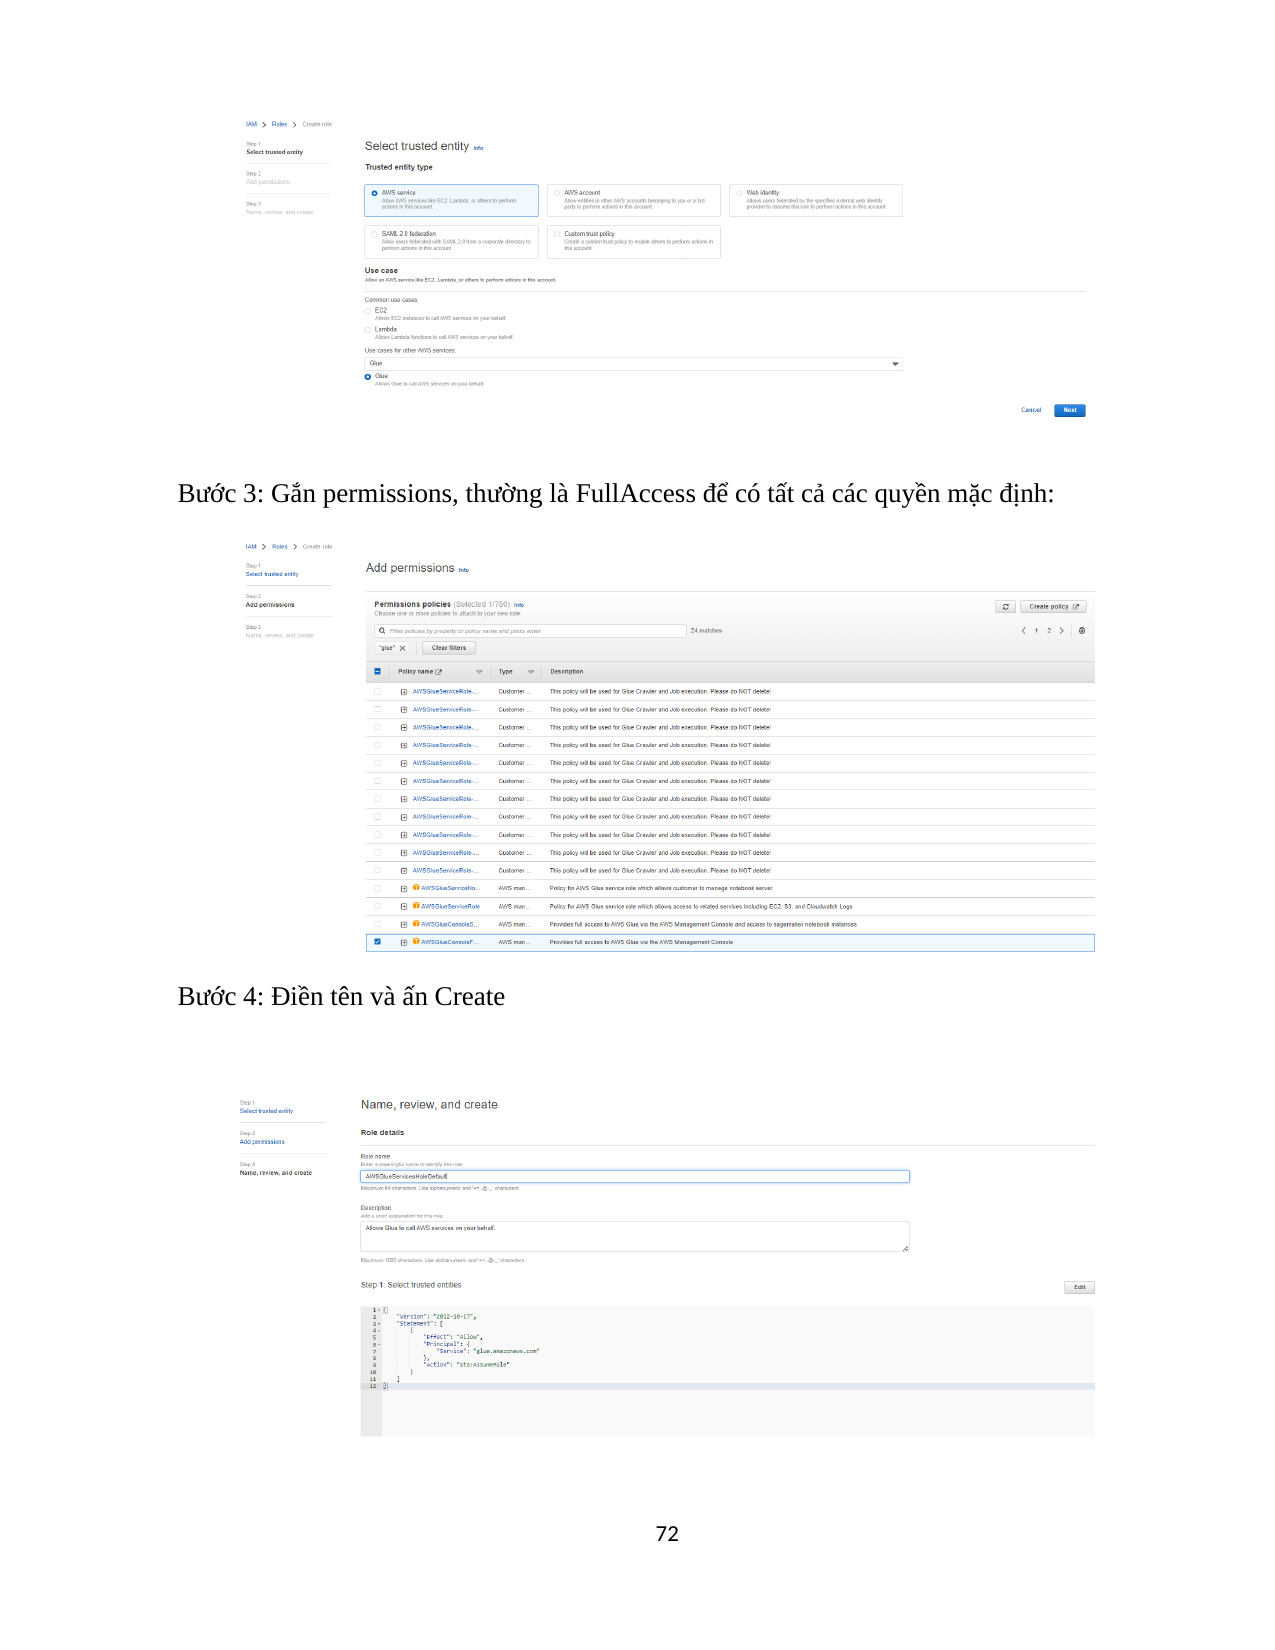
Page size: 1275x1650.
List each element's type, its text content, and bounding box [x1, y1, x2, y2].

picture [234, 536, 1100, 954]
picture [235, 1098, 1099, 1440]
text Bước 3: Gắn permissions, thường là FullAccess để có tất cả các quyền mặc định: [177, 477, 1157, 509]
picture [235, 118, 1099, 451]
text Bước 4: Điền tên và ấn Create [177, 980, 1157, 1011]
